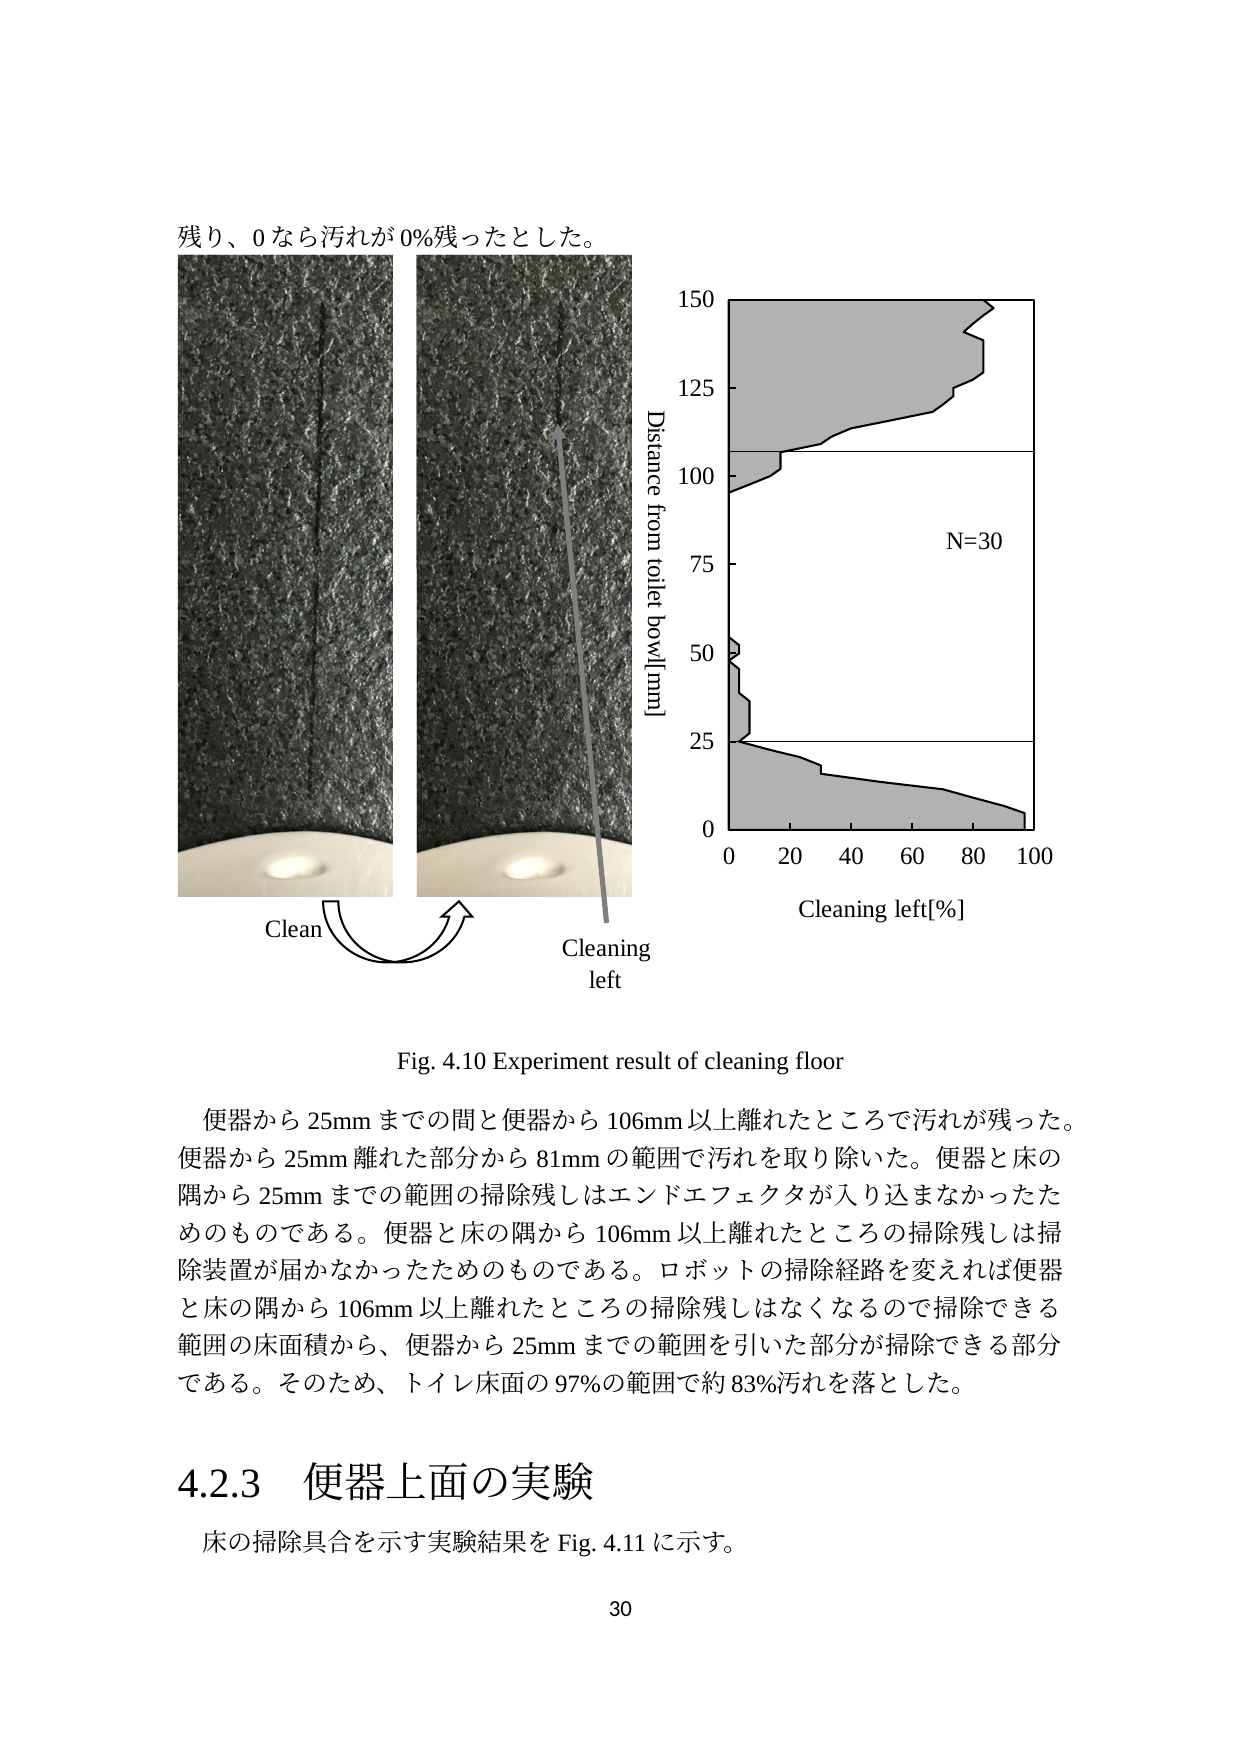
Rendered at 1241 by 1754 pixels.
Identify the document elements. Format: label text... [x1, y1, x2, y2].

text 床の掃除具合を示す実験結果をFig. 4.11に示す。 [177, 1522, 1063, 1559]
text Fig. 4.10 Experiment result of cleaning floor [177, 1042, 1063, 1079]
subtitle 4.2.3 便器上面の実験 [177, 1442, 1063, 1517]
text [177, 217, 1063, 254]
text 便器から25mmまでの間と便器から106mm以上離れたところで汚れが残った。便器から25mm離れた部分から81mmの範囲で汚れを取り除いた。便器と床の隅から25mmまでの範囲の掃除残しはエンドエフェクタが入り込まなかったためのものである。便器と床の隅から106mm以上離れたところの掃除残しは掃除装置が届かなかったためのものである。ロボットの掃除経路を変えれば便器と床の隅から106mm以上離れたところの掃除残しはなくなるので掃除できる範囲の床面積から、便器から25mmまでの範囲を引いた部分が掃除できる部分である。そのため、トイレ床面の97%の範囲で約83%汚れを落とした。 [177, 1100, 1063, 1400]
